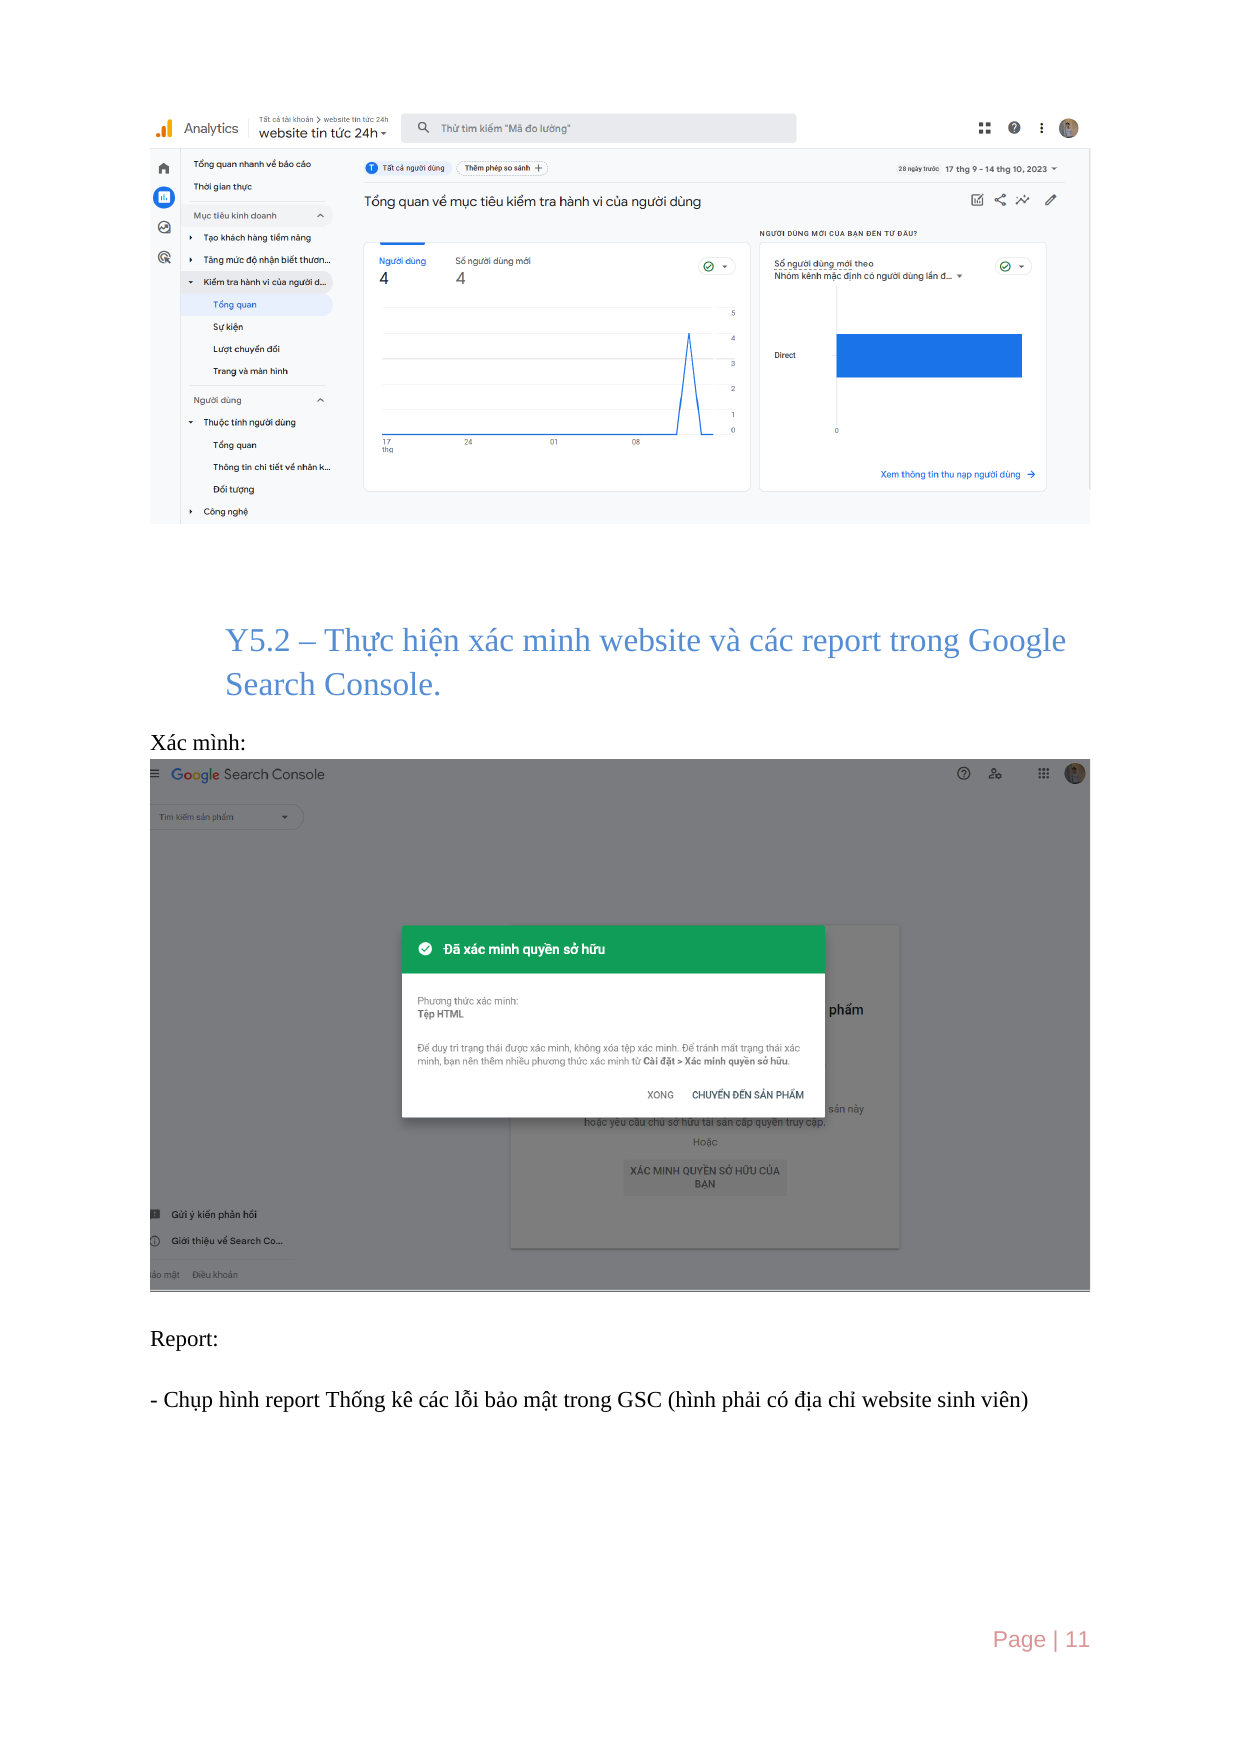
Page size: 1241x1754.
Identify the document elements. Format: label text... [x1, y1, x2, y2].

text Report: [150, 1325, 1090, 1352]
subtitle Y5.2 – Thực hiện xác minh website và các report trong Google Search Console. [225, 620, 1090, 702]
text - Chụp hình report Thống kê các lỗi bảo mật trong GSC (hình phải có địa chỉ website sinh viên) [150, 1386, 1090, 1412]
picture [150, 111, 1091, 524]
text Xác mình: [150, 729, 1090, 755]
picture [150, 759, 1091, 1292]
